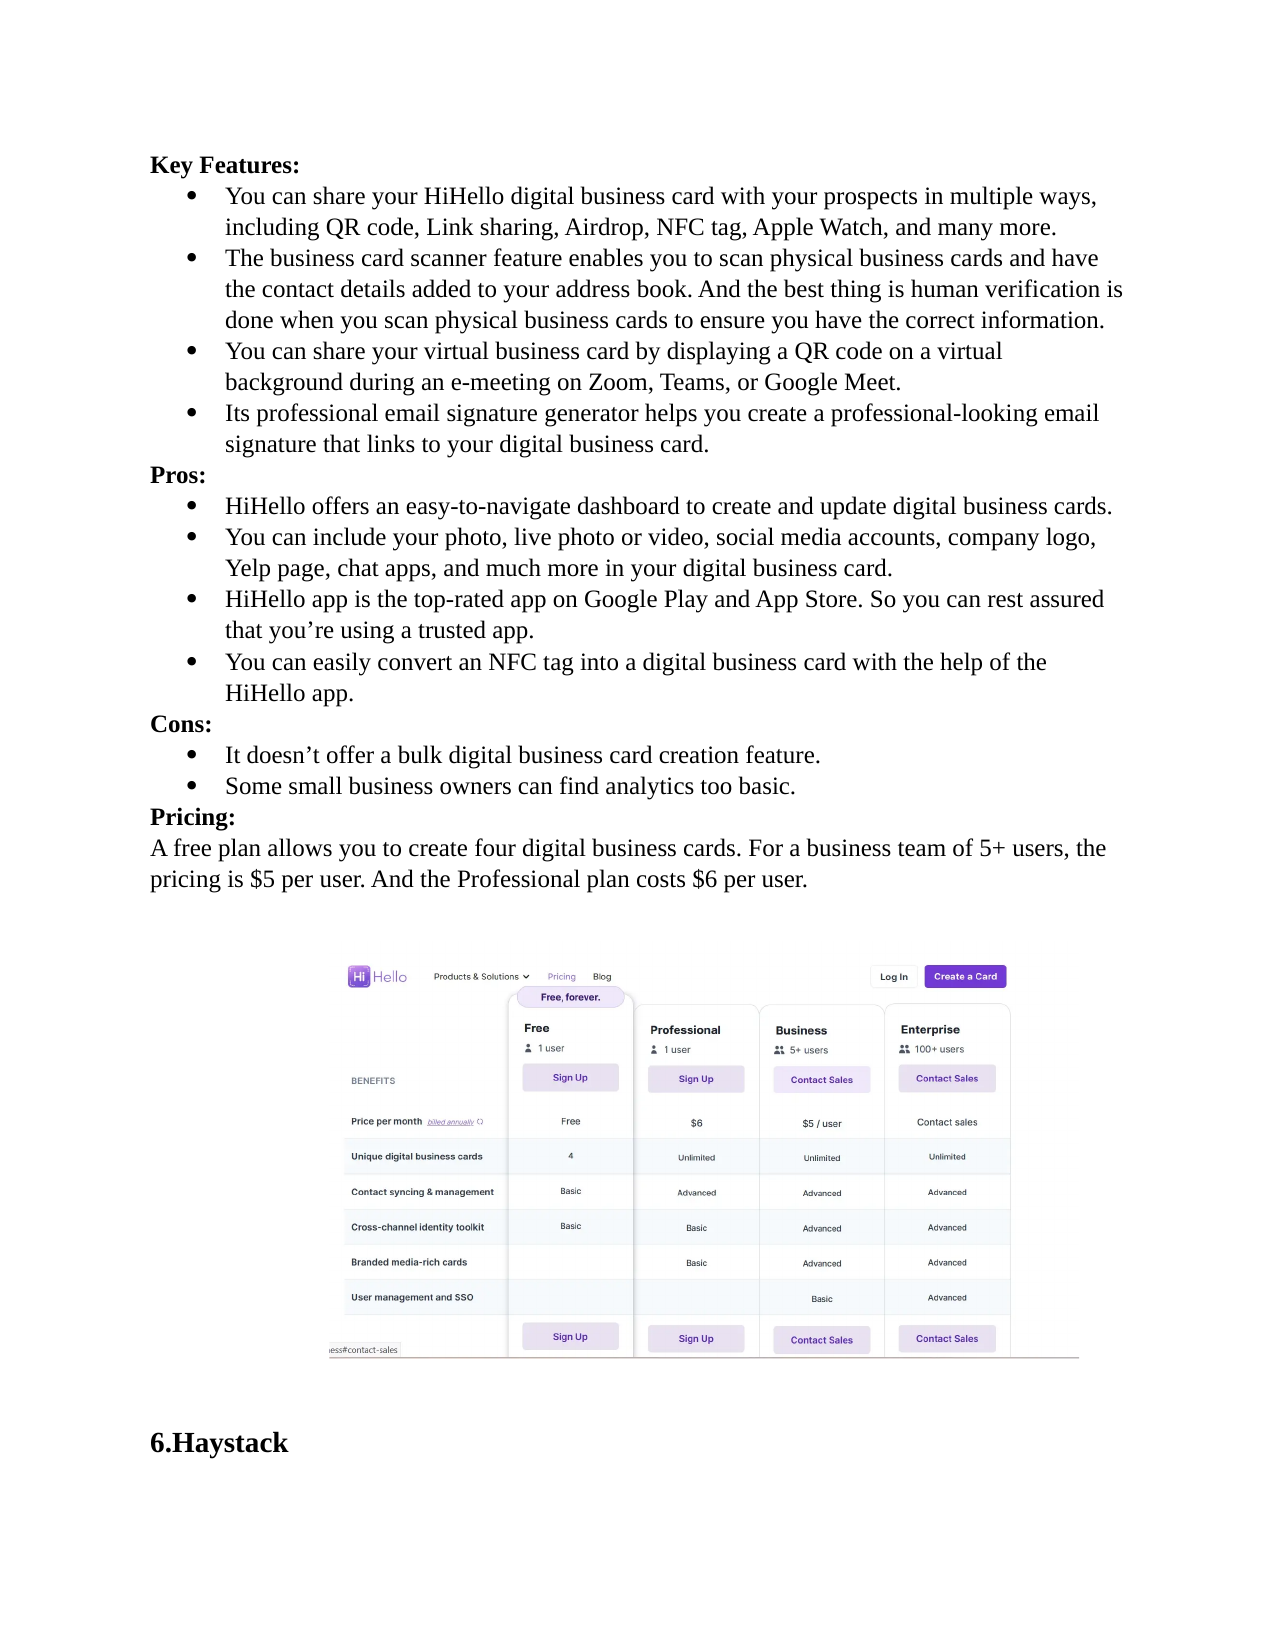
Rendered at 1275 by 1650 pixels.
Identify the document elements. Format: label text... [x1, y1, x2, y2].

text Key Features: [150, 150, 1125, 179]
list You can share your HiHello digital business card with your prospects in multiple ways, including QR code, Link sharing, Airdrop, NFC tag, Apple Watch, and many more. [187, 181, 1125, 241]
list Some small business owners can find analytics too basic. [187, 771, 1125, 799]
text Pricing: A free plan allows you to create four digital business cards. For a business team of 5+ users, the pricing is $5 per user. And the Professional plan costs $6 per user. [150, 802, 1125, 893]
list HiHello app is the top-rated app on Google Play and App Store. So you can rest assured that you’re using a trusted app. [187, 584, 1125, 644]
list HiHello offers an easy-to-navigate dashboard to create and update digital business cards. [187, 491, 1125, 520]
list You can share your virtual business card by displaying a QR code on a virtual background during an e-meeting on Zoom, Teams, or Google Meet. [187, 336, 1125, 396]
list You can include your photo, live photo or video, social media accounts, company logo, Yelp page, chat apps, and much more in your digital business card. [187, 522, 1125, 582]
list The business card scanner feature enables you to scan physical business cards and have the contact details added to your address book. And the best thing is human verification is done when you scan physical business cards to ensure you have the correct information. [187, 243, 1125, 334]
list It doesn’t offer a bulk digital business card creation feature. [187, 740, 1125, 768]
text Pros: [150, 460, 1125, 489]
subtitle 6.Haystack [150, 1425, 1125, 1458]
text Cons: [150, 709, 1125, 737]
list You can easily convert an NFC tag into a digital business card with the help of the HiHello app. [187, 647, 1125, 706]
list Its professional email signature generator helps you create a professional-looking email signature that links to your digital business card. [187, 398, 1125, 458]
